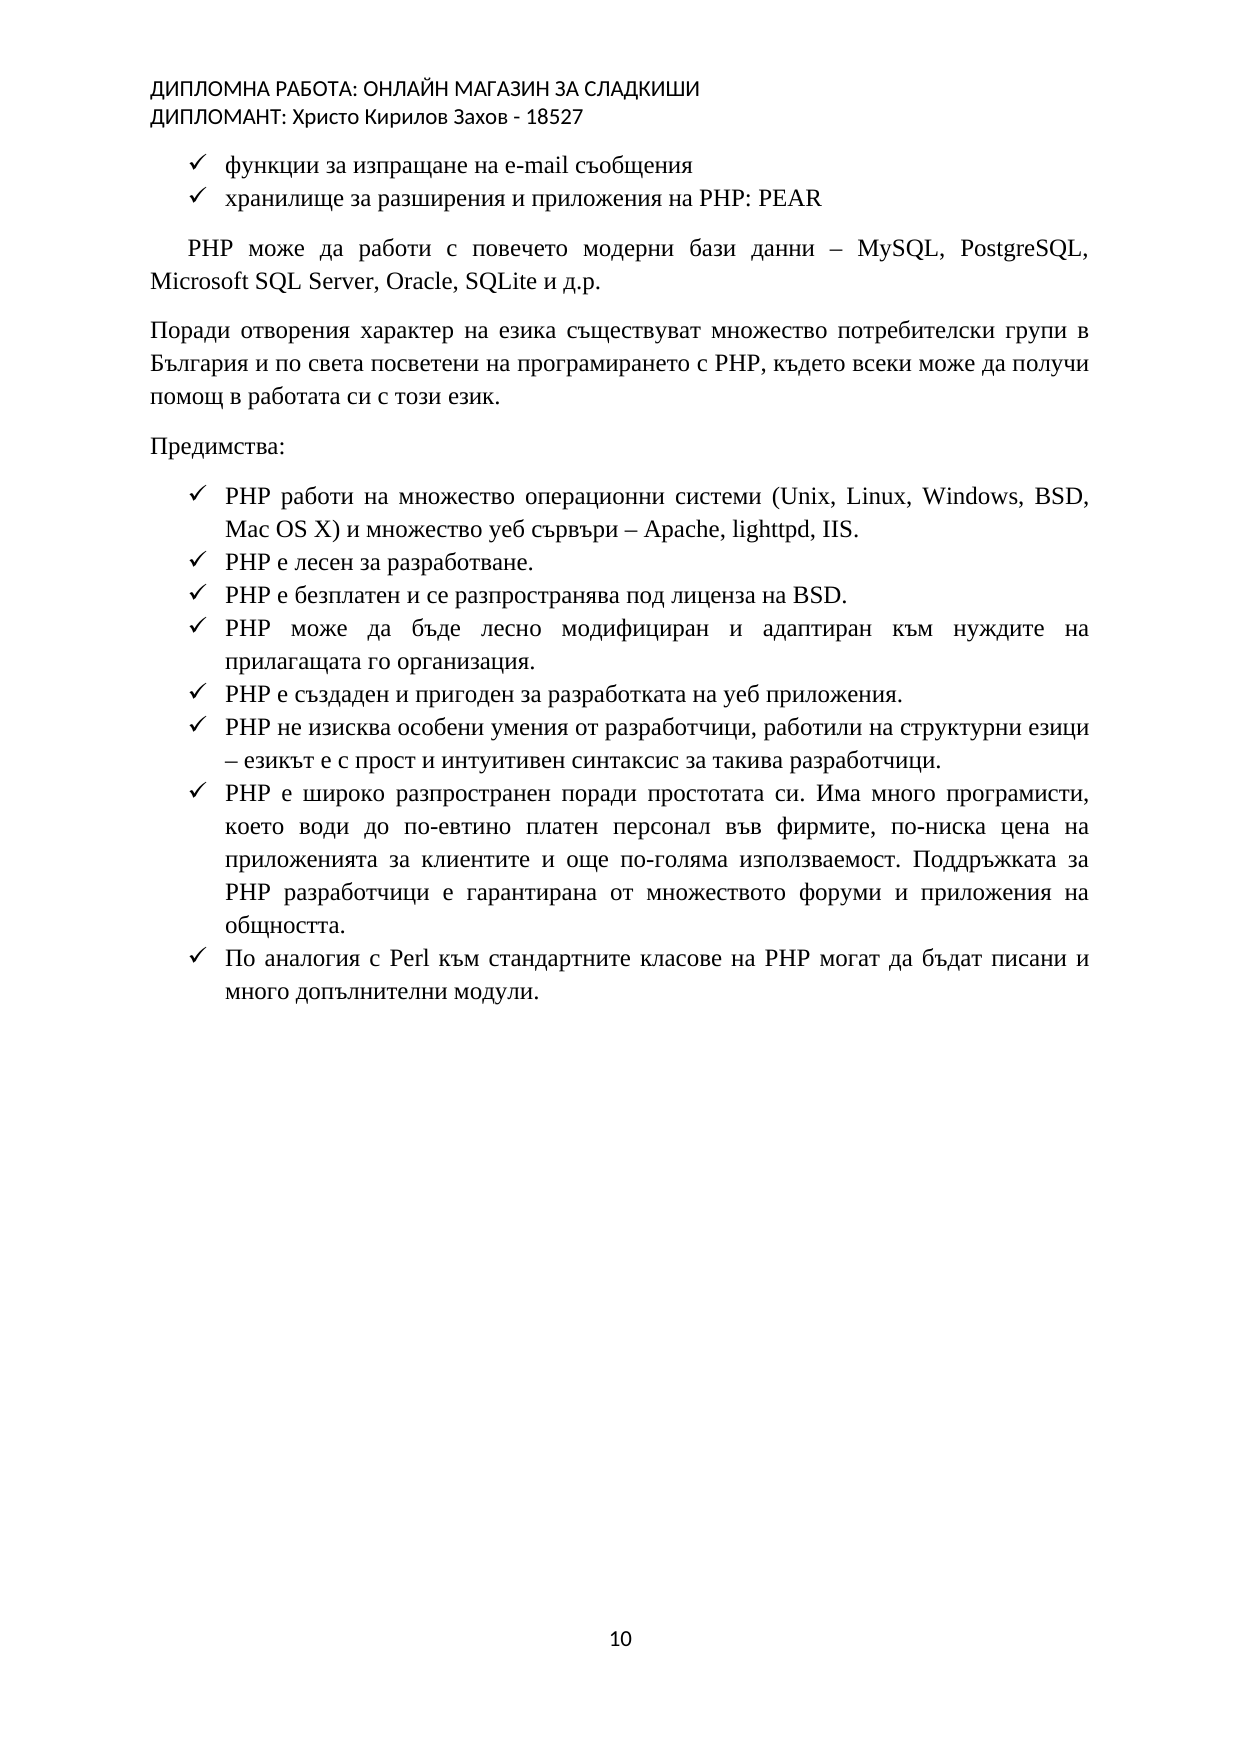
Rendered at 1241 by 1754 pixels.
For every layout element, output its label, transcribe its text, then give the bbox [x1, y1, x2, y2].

list функции за изпращане на e-mail съобщения [187, 150, 1090, 179]
list PHP е създаден и пригоден за разработката на уеб приложения. [187, 679, 1090, 708]
list PHP е широко разпространен поради простотата си. Има много програмисти, което води до по-евтино платен персонал във фирмите, по-ниска цена на приложенията за клиентите и още по-голяма използваемост. Поддръжката за PHP разработчици е гарантирана от множеството форуми и приложения на общността. [187, 778, 1090, 939]
text Поради отворения характер на езика съществуват множество потребителски групи в България и по света посветени на програмирането с PHP, където всеки може да получи помощ в работата си с този език. [150, 315, 1090, 410]
list хранилище за разширения и приложения на PHP: PEAR [187, 183, 1090, 212]
list PHP е лесен за разработване. [187, 547, 1090, 576]
list PHP е безплатен и се разпространява под лиценза на BSD. [187, 580, 1090, 609]
text Предимства: [150, 431, 1090, 460]
list По аналогия с Perl към стандартните класове на PHP могат да бъдат писани и много допълнителни модули. [187, 943, 1090, 1005]
list PHP работи на множество операционни системи (Unix, Linux, Windows, BSD, Mac OS X) и множество уеб сървъри – Apache, lighttpd, IIS. [187, 481, 1090, 543]
list PHP не изисква особени умения от разработчици, работили на структурни езици – езикът е с прост и интуитивен синтаксис за такива разработчици. [187, 712, 1090, 774]
text PHP може да работи с повечето модерни бази данни – MySQL, PostgreSQL, Microsoft SQL Server, Oracle, SQLite и д.р. [150, 233, 1090, 294]
list PHP може да бъде лесно модифициран и адаптиран към нуждите на прилагащата го организация. [187, 613, 1090, 675]
